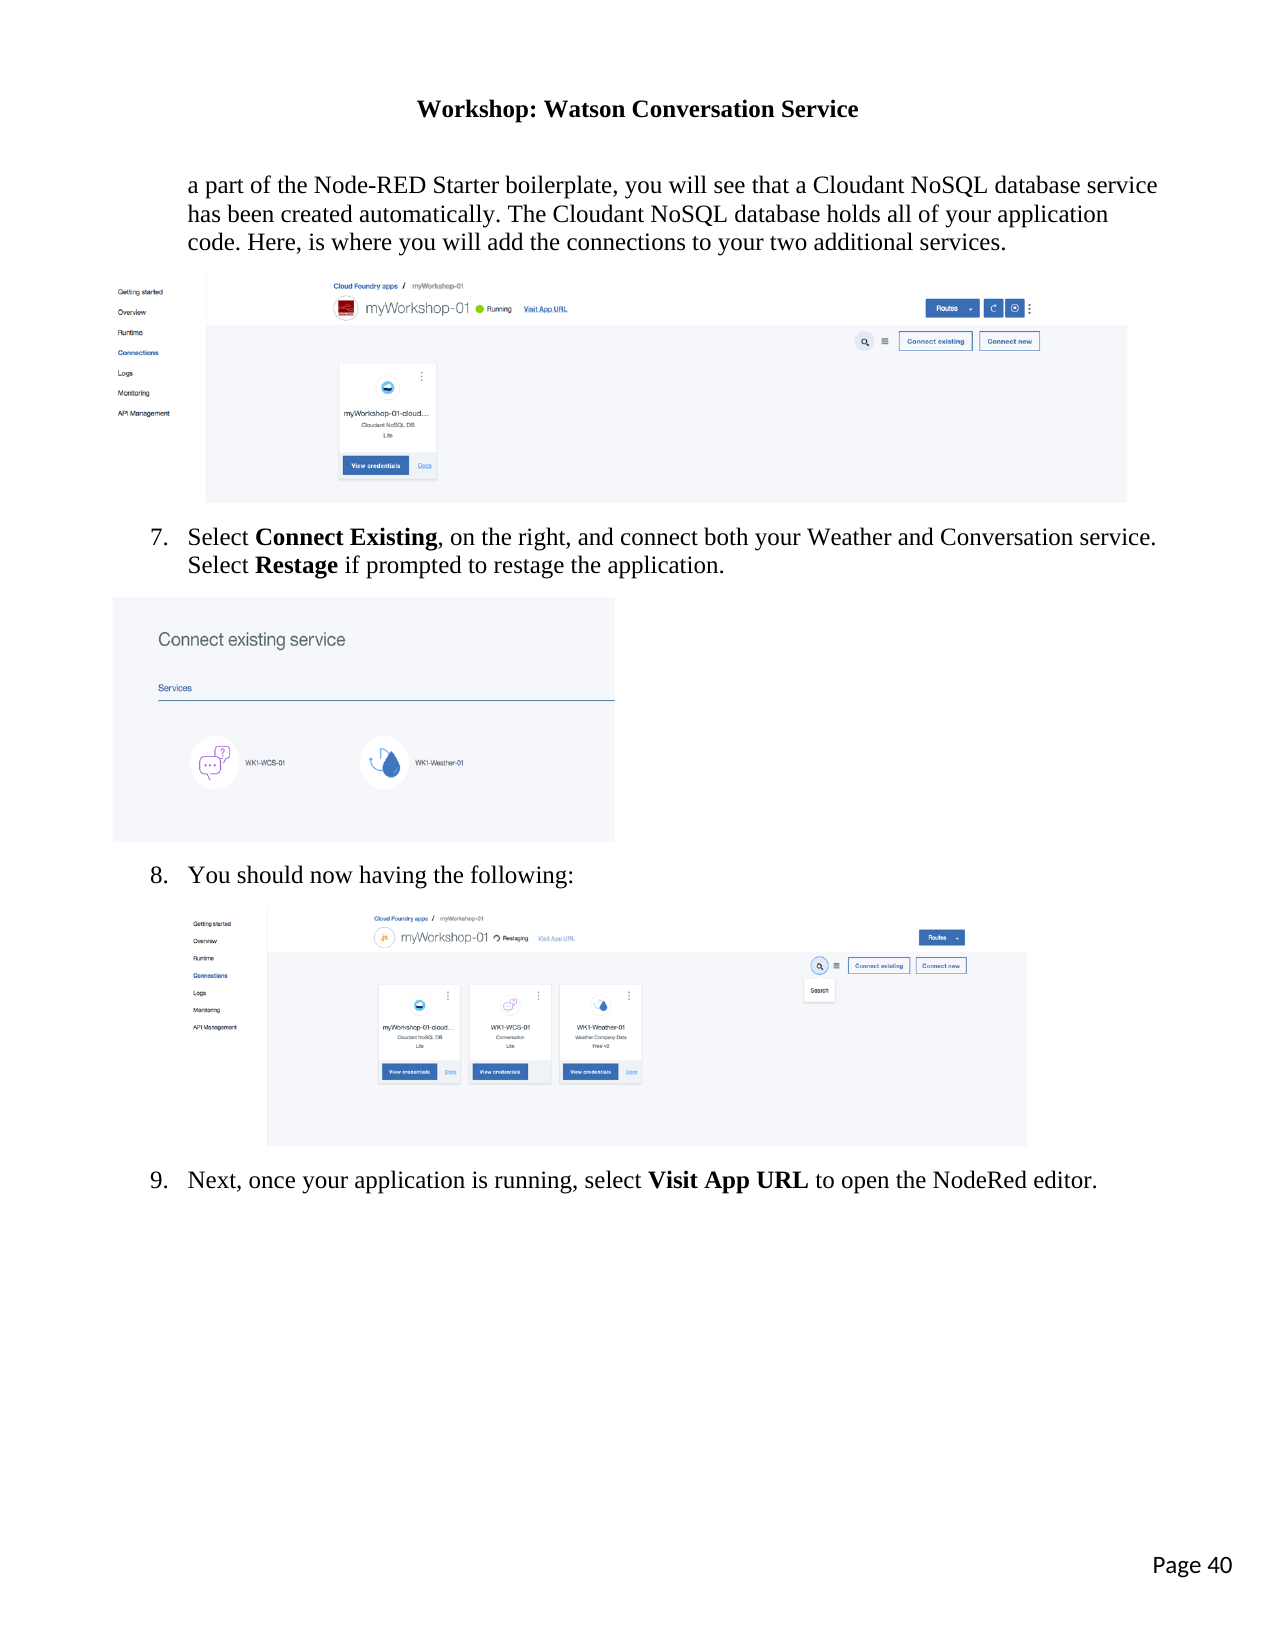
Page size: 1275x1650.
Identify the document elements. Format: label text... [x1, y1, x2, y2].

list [150, 170, 1162, 256]
list Next, once your application is running, select Visit App URL to open the NodeRed editor. [150, 1165, 1162, 1193]
picture [112, 597, 615, 842]
list Select Connect Existing, on the right, and connect both your Weather and Conversation service. Select Restage if prompted to restage the application. [150, 522, 1162, 579]
picture [112, 275, 1128, 503]
picture [187, 907, 1028, 1146]
list You should now having the following: [150, 860, 1162, 889]
